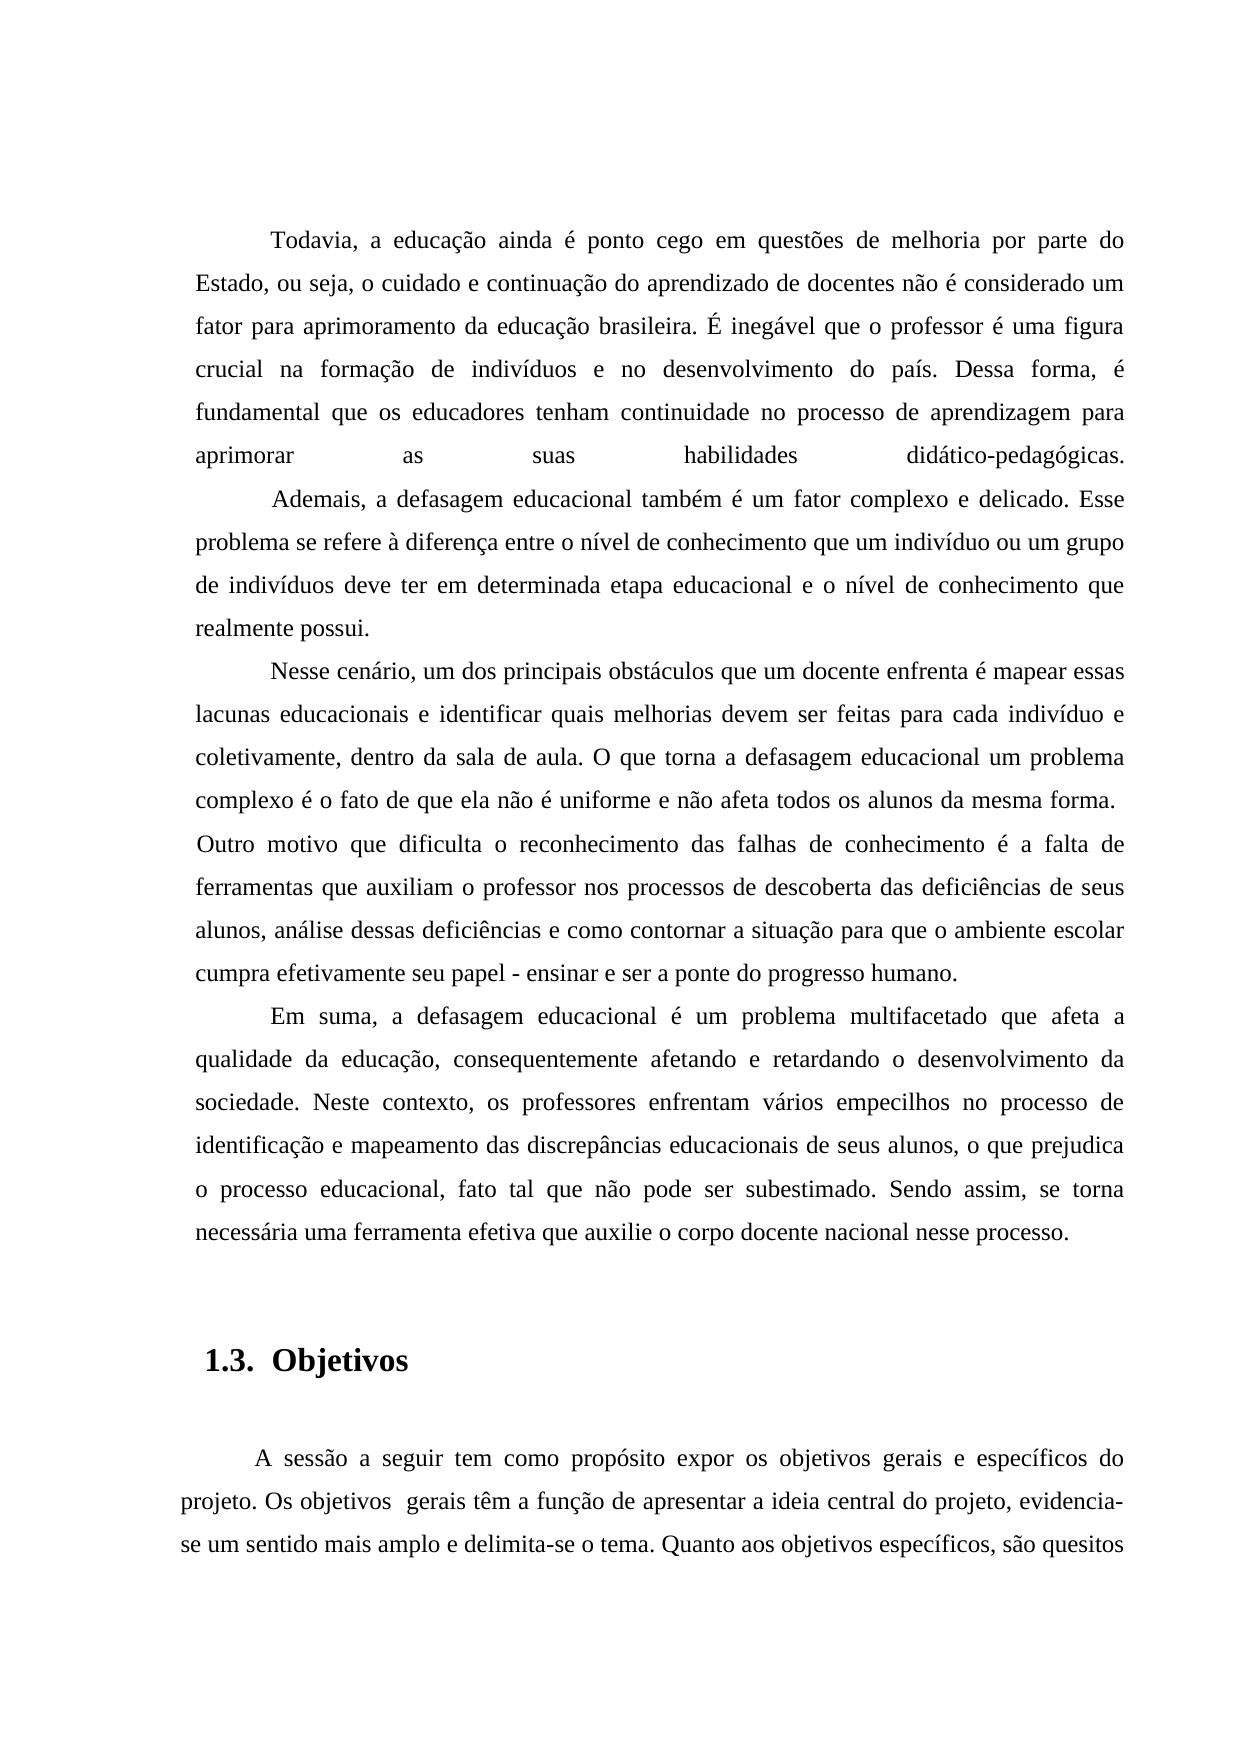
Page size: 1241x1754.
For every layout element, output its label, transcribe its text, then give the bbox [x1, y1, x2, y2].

subtitle Objetivos [180, 1340, 1125, 1378]
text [180, 1443, 1125, 1558]
text Todavia, a educação ainda é ponto cego em questões de melhoria por parte do Estado, ou seja, o cuidado e continuação do aprendizado de docentes não é considerado um fator para aprimoramento da educação brasileira. É inegável que o professor é uma figura crucial na formação de indivíduos e no desenvolvimento do país. Dessa forma, é fundamental que os educadores tenham continuidade no processo de aprendizagem para aprimorar as suas habilidades didático-pedagógicas. Ademais, a defasagem educacional também é um fator complexo e delicado. Esse problema se refere à diferença entre o nível de conhecimento que um indivíduo ou um grupo de indivíduos deve ter em determinada etapa educacional e o nível de conhecimento que realmente possui. [195, 225, 1125, 642]
text Em suma, a defasagem educacional é um problema multifacetado que afeta a qualidade da educação, consequentemente afetando e retardando o desenvolvimento da sociedade. Neste contexto, os professores enfrentam vários empecilhos no processo de identificação e mapeamento das discrepâncias educacionais de seus alunos, o que prejudica o processo educacional, fato tal que não pode ser subestimado. Sendo assim, se torna necessária uma ferramenta efetiva que auxilie o corpo docente nacional nesse processo. [195, 1001, 1125, 1246]
text Nesse cenário, um dos principais obstáculos que um docente enfrenta é mapear essas lacunas educacionais e identificar quais melhorias devem ser feitas para cada indivíduo e coletivamente, dentro da sala de aula. O que torna a defasagem educacional um problema complexo é o fato de que ela não é uniforme e não afeta todos os alunos da mesma forma. Outro motivo que dificulta o reconhecimento das falhas de conhecimento é a falta de ferramentas que auxiliam o professor nos processos de descoberta das deficiências de seus alunos, análise dessas deficiências e como contornar a situação para que o ambiente escolar cumpra efetivamente seu papel - ensinar e ser a ponte do progresso humano. [195, 656, 1125, 987]
